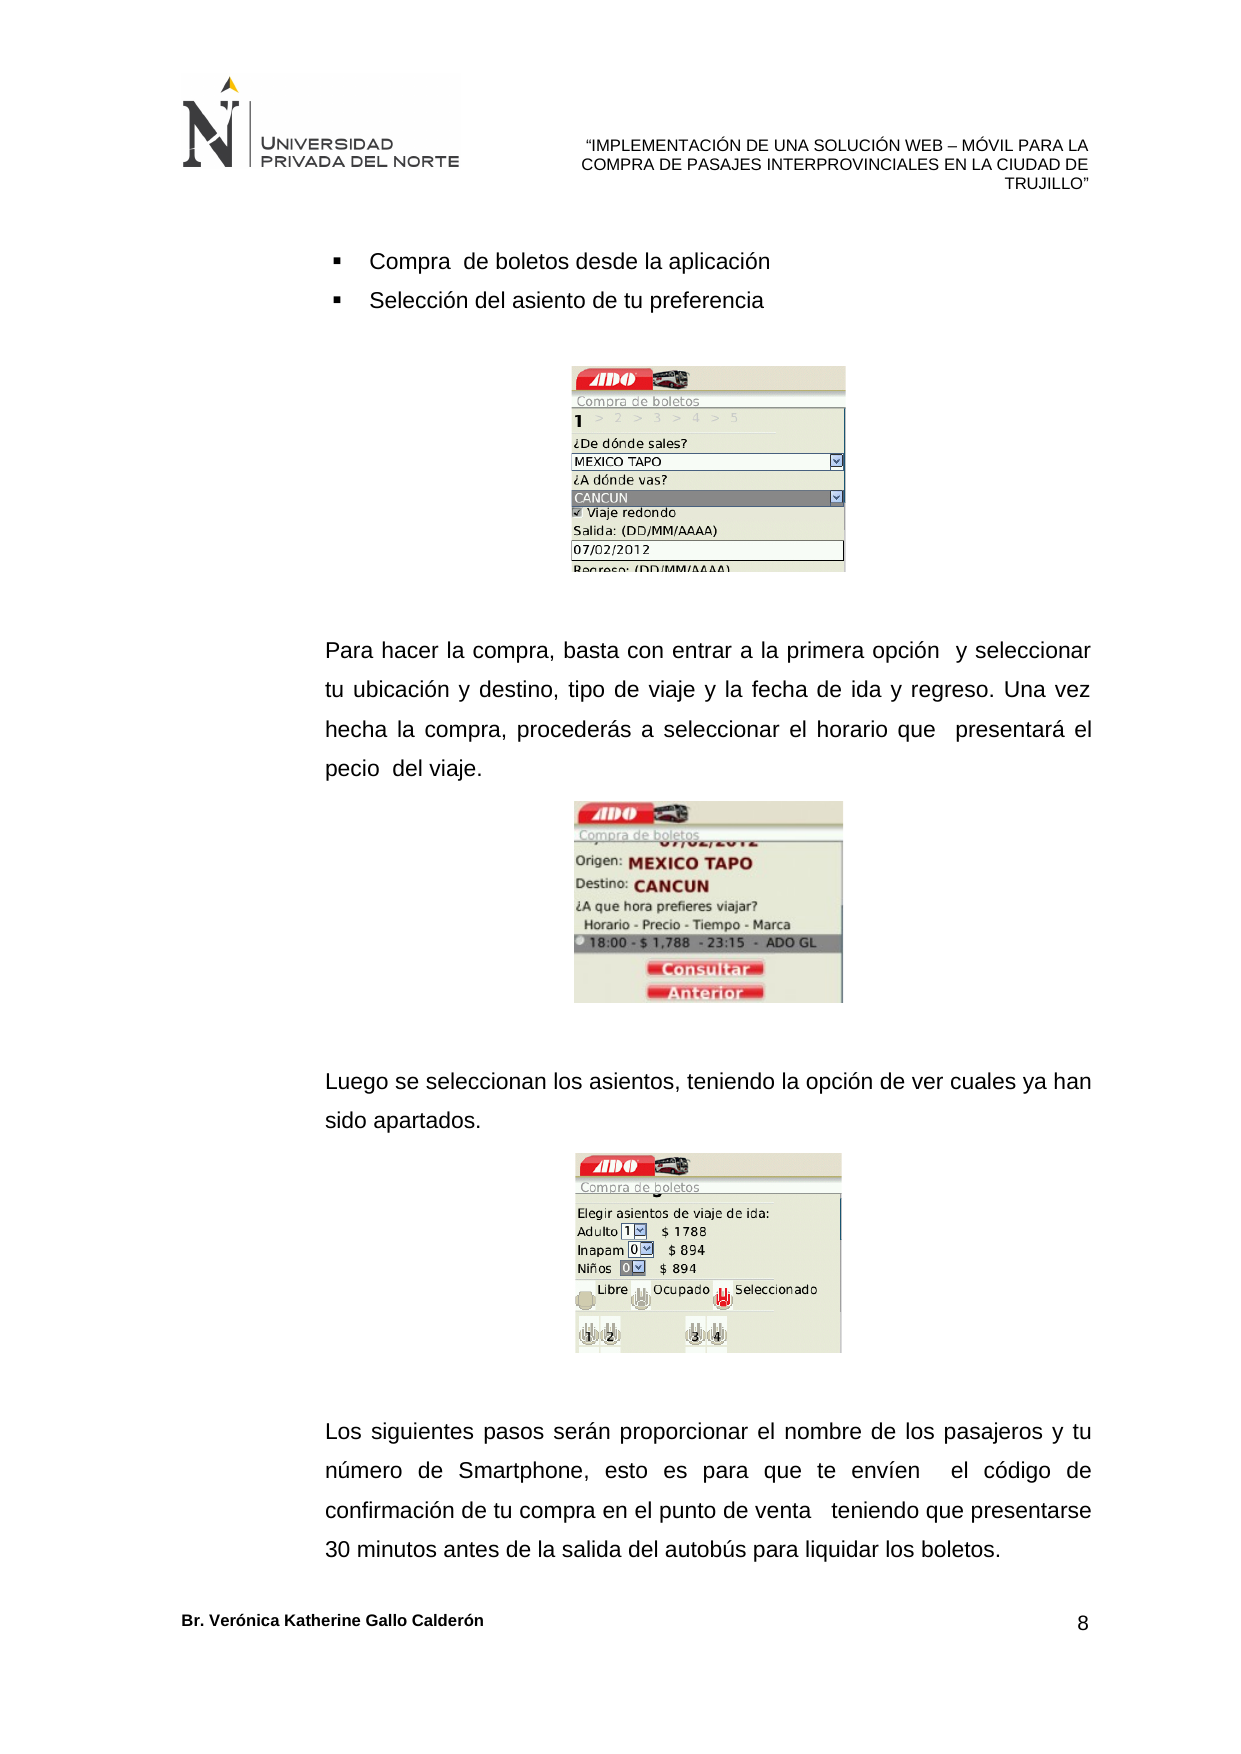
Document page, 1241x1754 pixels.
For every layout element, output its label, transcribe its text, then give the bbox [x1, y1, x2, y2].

text Para hacer la compra, basta con entrar a la primera opción y seleccionar tu ubicación y destino, tipo de viaje y la fecha de ida y regreso. Una vez hecha la compra, procederás a seleccionar el horario que presentará el pecio del viaje. [325, 637, 1092, 782]
picture [571, 366, 846, 572]
list Selección del asiento de tu preferencia [332, 287, 1092, 313]
text Los siguientes pasos serán proporcionar el nombre de los pasajeros y tu número de Smartphone, esto es para que te envíen el código de confirmación de tu compra en el punto de venta teniendo que presentarse 30 minutos antes de la salida del autobús para liquidar los boletos. [325, 1418, 1092, 1563]
picture [181, 73, 462, 169]
text Luego se seleccionan los asientos, teniendo la opción de ver cuales ya han sido apartados. [325, 1068, 1092, 1134]
picture [574, 801, 844, 1003]
list Compra de boletos desde la aplicación [332, 248, 1092, 274]
picture [575, 1153, 842, 1353]
